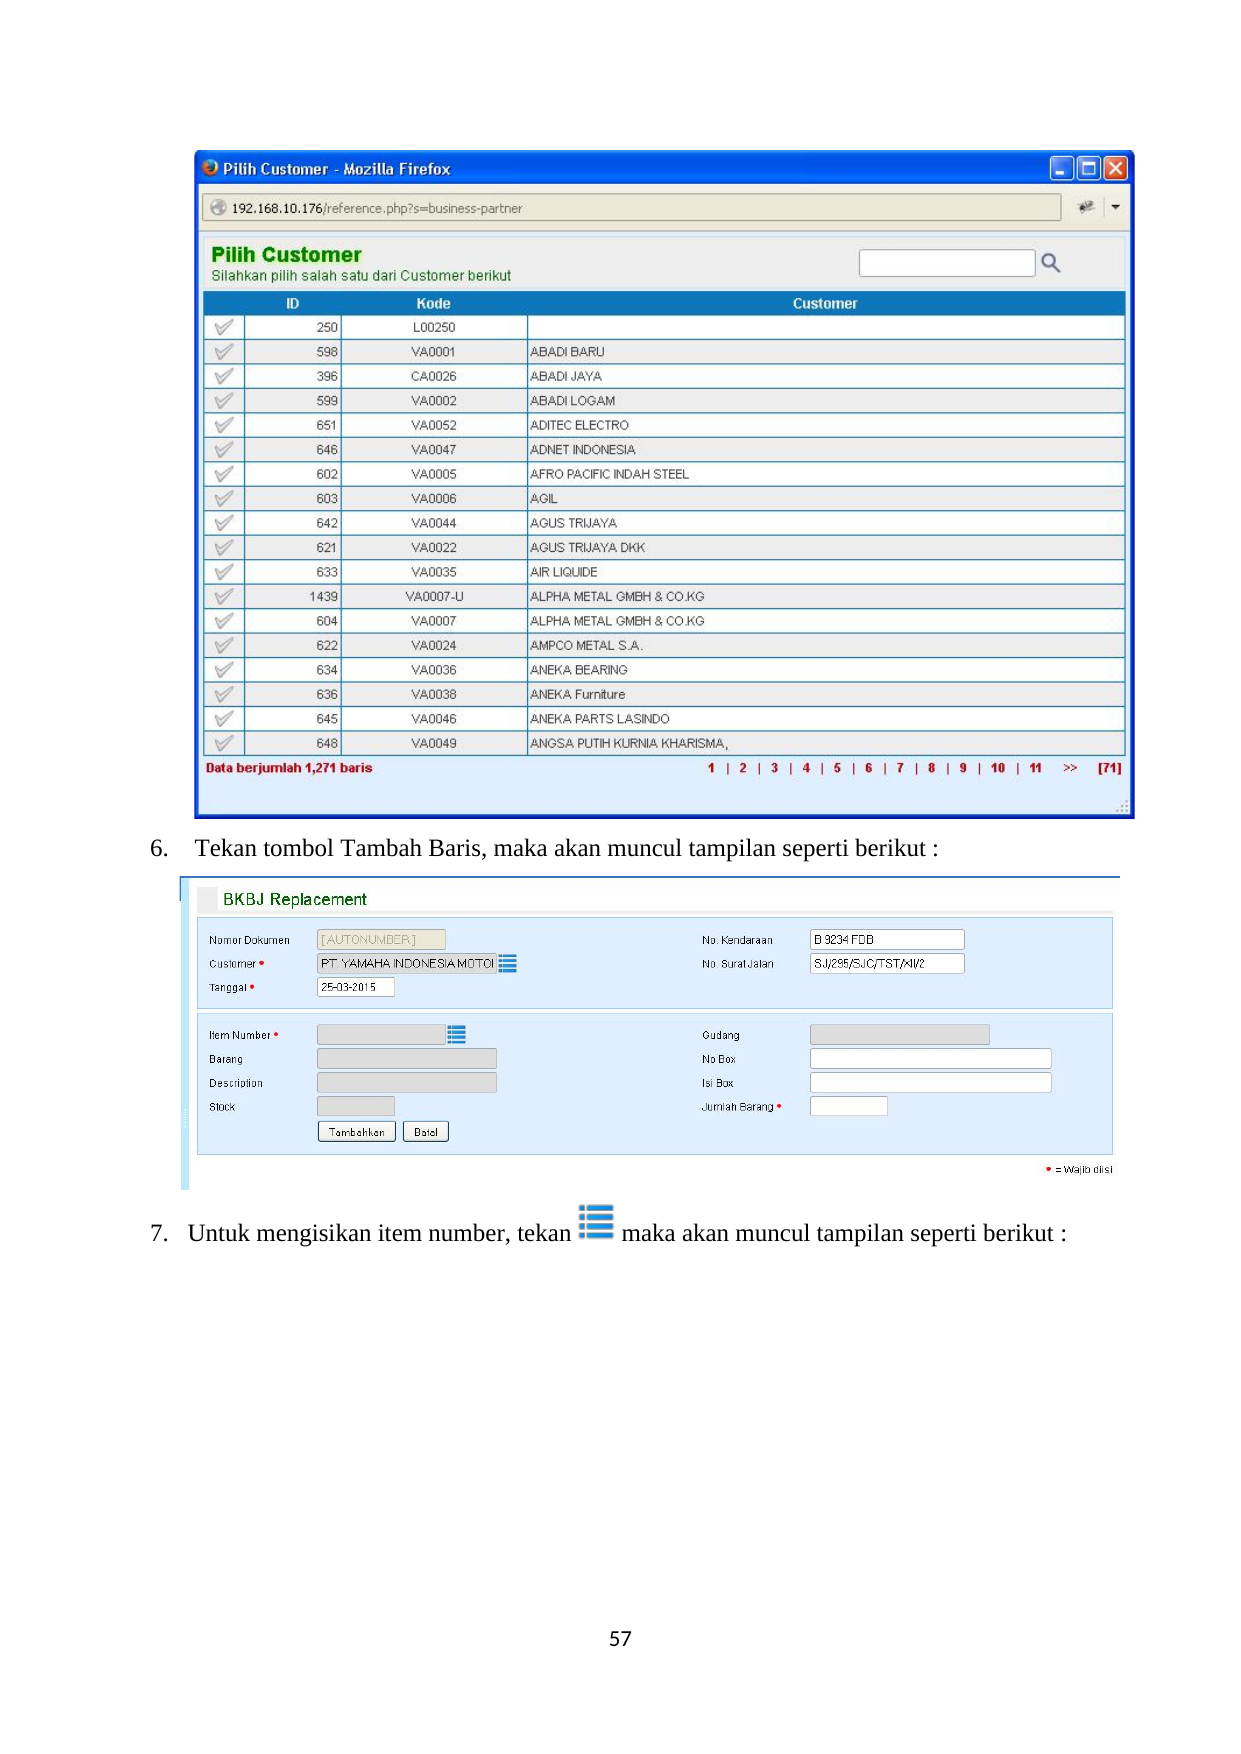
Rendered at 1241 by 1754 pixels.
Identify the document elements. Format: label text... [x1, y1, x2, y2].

picture [194, 150, 1135, 819]
list Tekan tombol Tambah Baris, maka akan muncul tampilan seperti berikut : [150, 833, 1090, 862]
picture [179, 876, 1120, 1190]
picture [577, 1203, 616, 1241]
list Untuk mengisikan item number, tekan maka akan muncul tampilan seperti berikut : [150, 1203, 1090, 1246]
